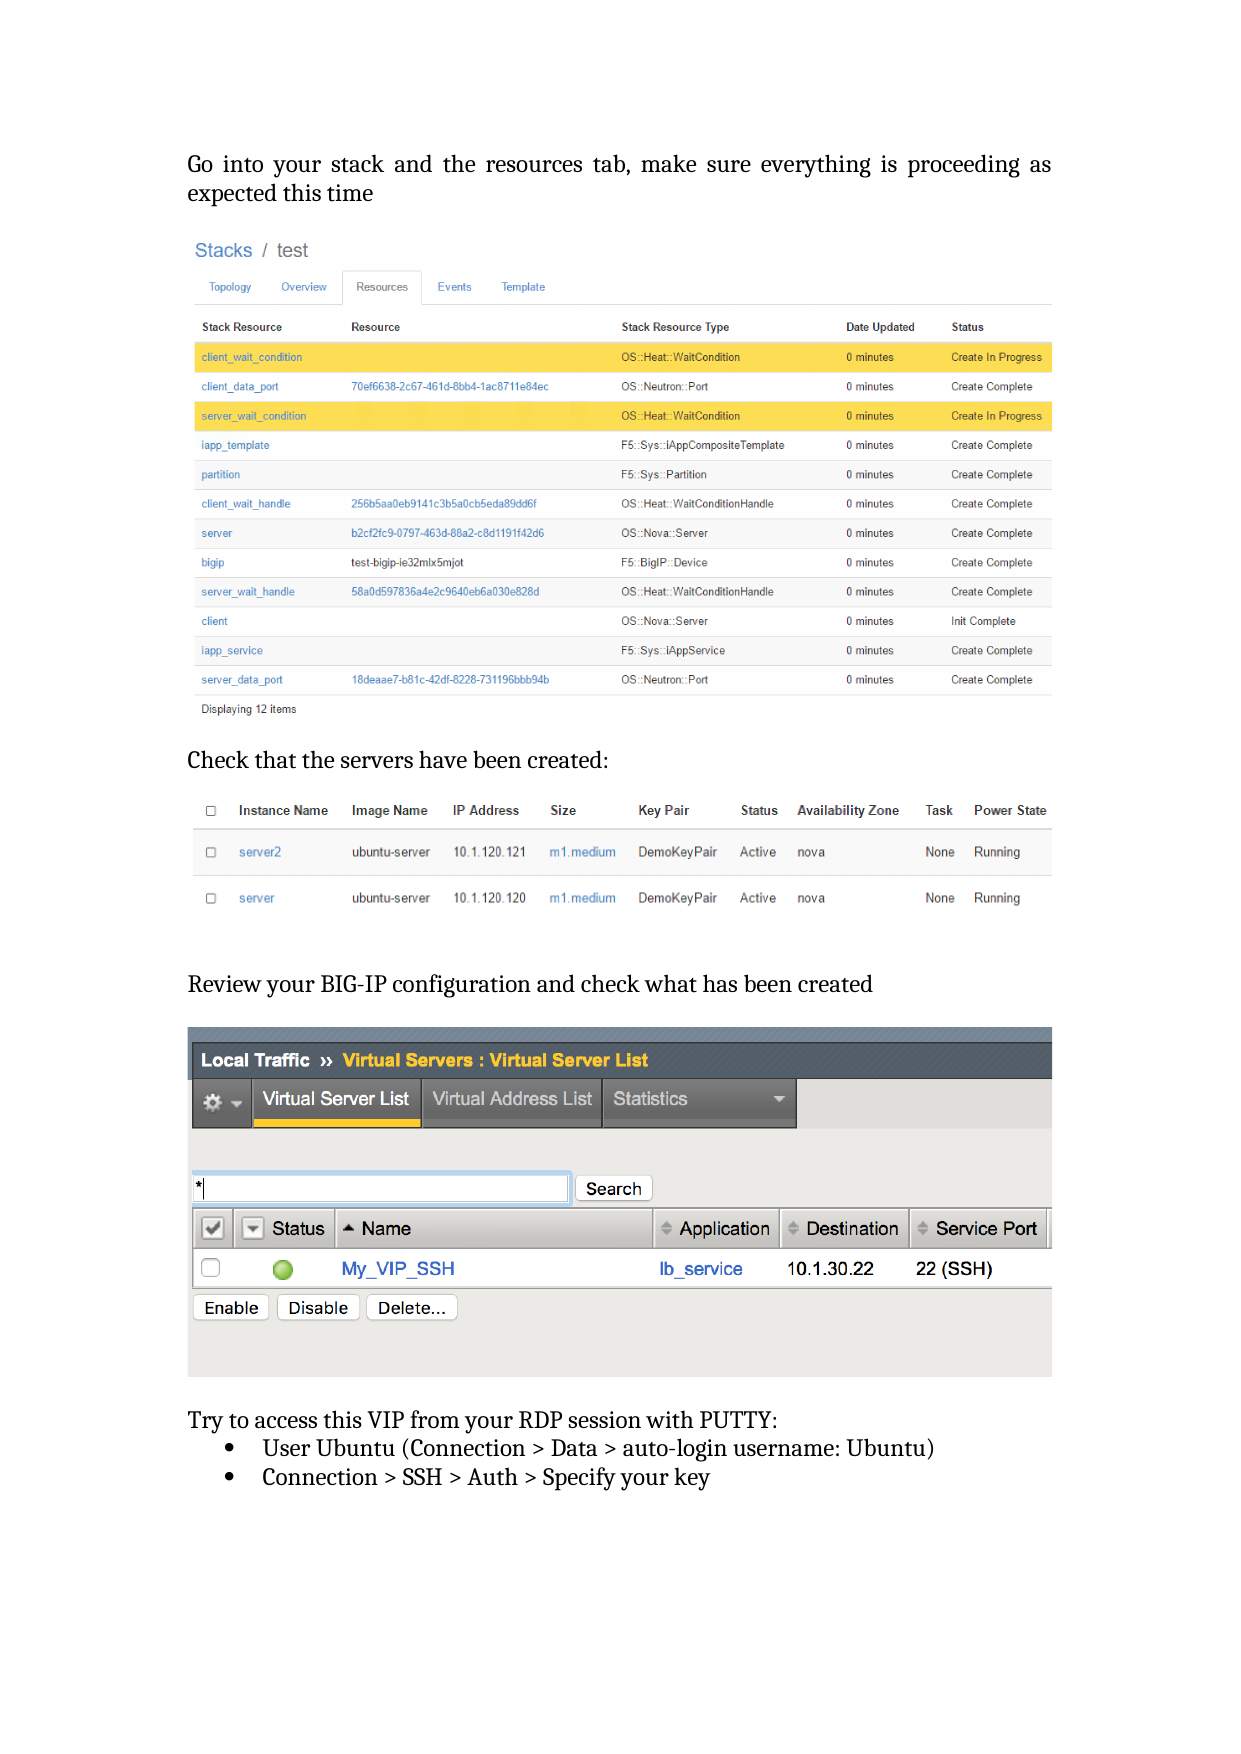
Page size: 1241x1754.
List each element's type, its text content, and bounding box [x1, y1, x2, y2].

picture [187, 1027, 1053, 1377]
text Try to access this VIP from your RDP session with PUTTY: [187, 1406, 1053, 1434]
list Connection > SSH > Auth > Specify your key [225, 1463, 1053, 1492]
picture [187, 236, 1053, 747]
text Check that the servers have been created: [187, 747, 1053, 775]
text Review your BIG-IP configuration and check what has been created [187, 969, 1053, 998]
text Go into your stack and the resources tab, make sure everything is proceeding as expected this time [187, 150, 1053, 207]
list User Ubuntu (Connection > Data > auto-login username: Ubuntu) [225, 1434, 1053, 1463]
picture [187, 803, 1053, 912]
